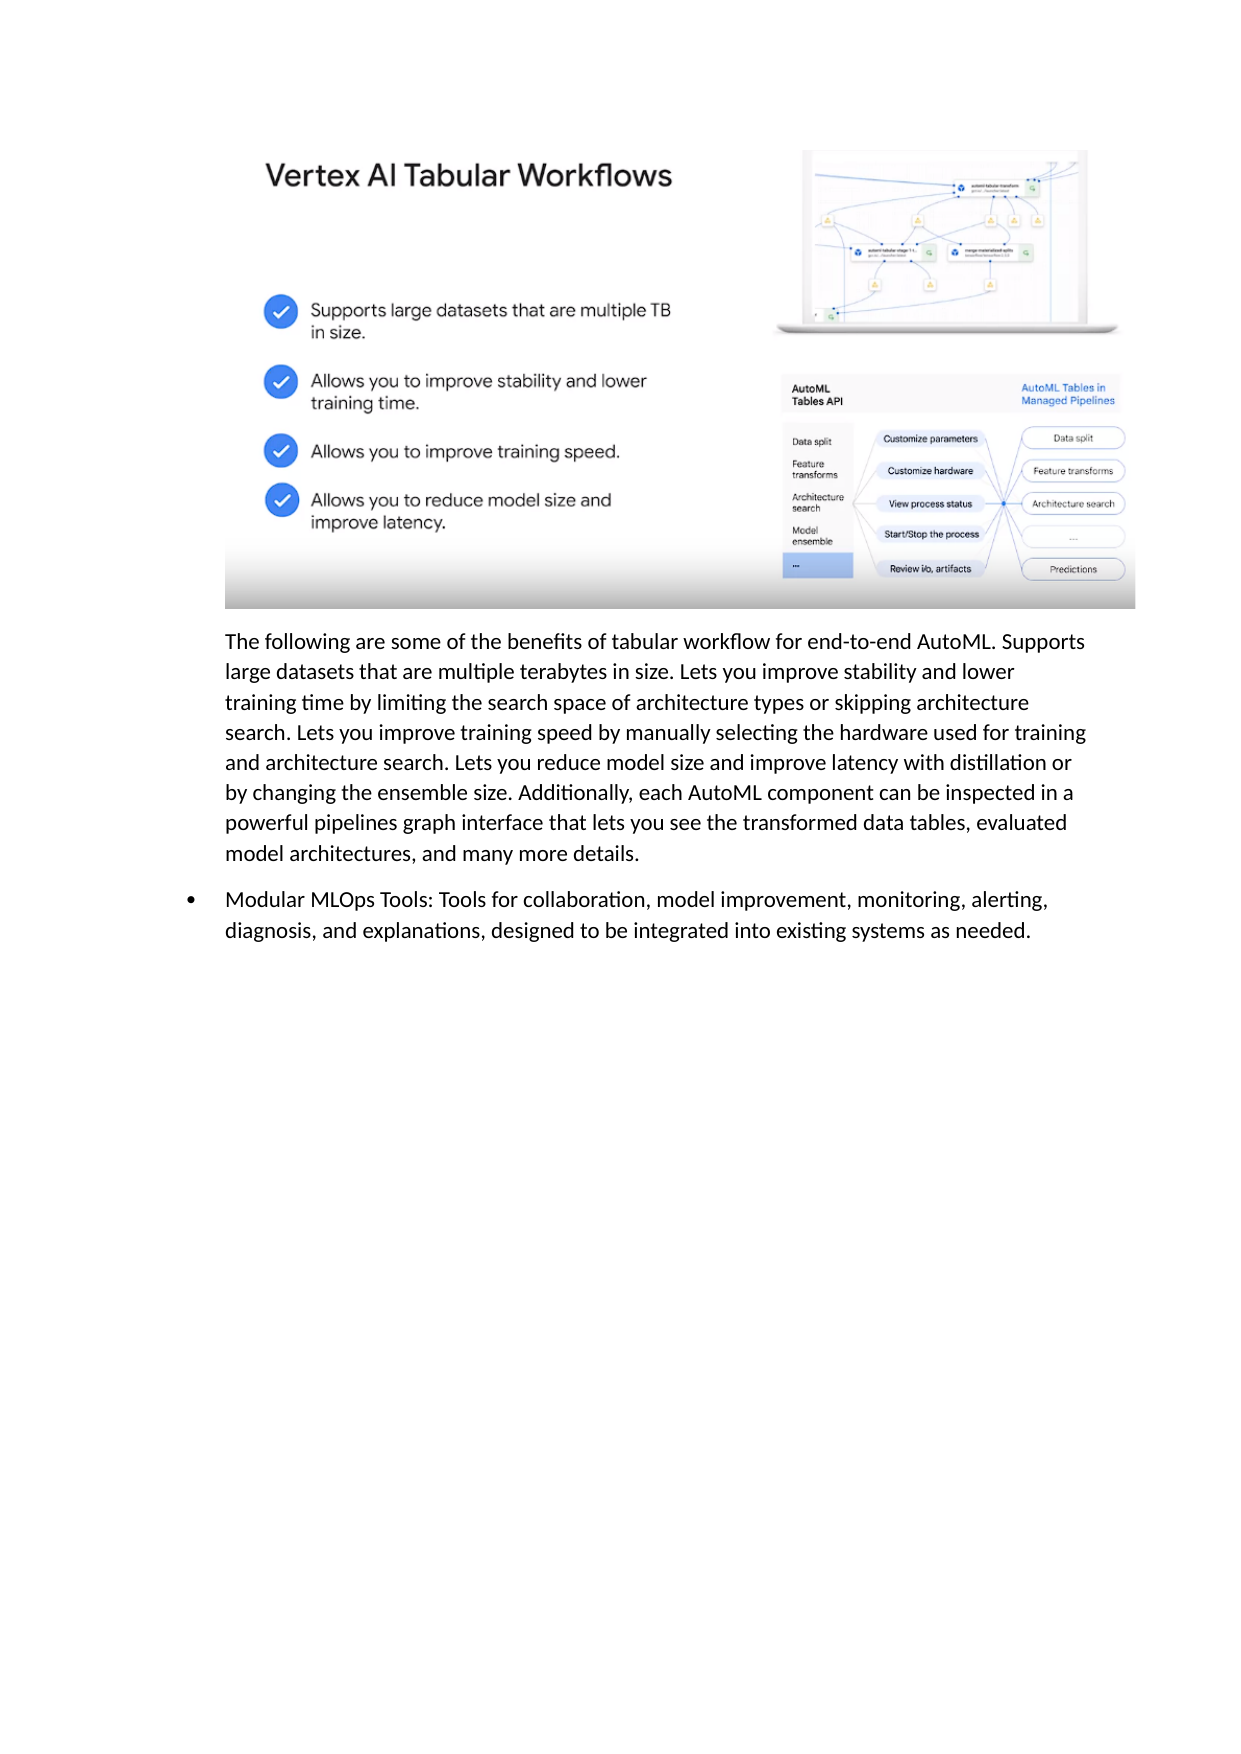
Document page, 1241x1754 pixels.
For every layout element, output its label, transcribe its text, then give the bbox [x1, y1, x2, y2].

list Modular MLOps Tools: Tools for collaboration, model improvement, monitoring, alerting, diagnosis, and explanations, designed to be integrated into existing systems as needed. [187, 886, 1090, 944]
text The following are some of the benefits of tabular workflow for end-to-end AutoML. Supports large datasets that are multiple terabytes in size. Lets you improve stability and lower training time by limiting the search space of architecture types or skipping architecture search. Lets you improve training speed by manually selecting the hardware used for training and architecture search. Lets you reduce model size and improve latency with distillation or by changing the ensemble size. Additionally, each AutoML component can be inspected in a powerful pipelines graph interface that lets you see the transformed data tables, evaluated model architectures, and many more details. [225, 627, 1090, 867]
picture [225, 150, 1136, 609]
